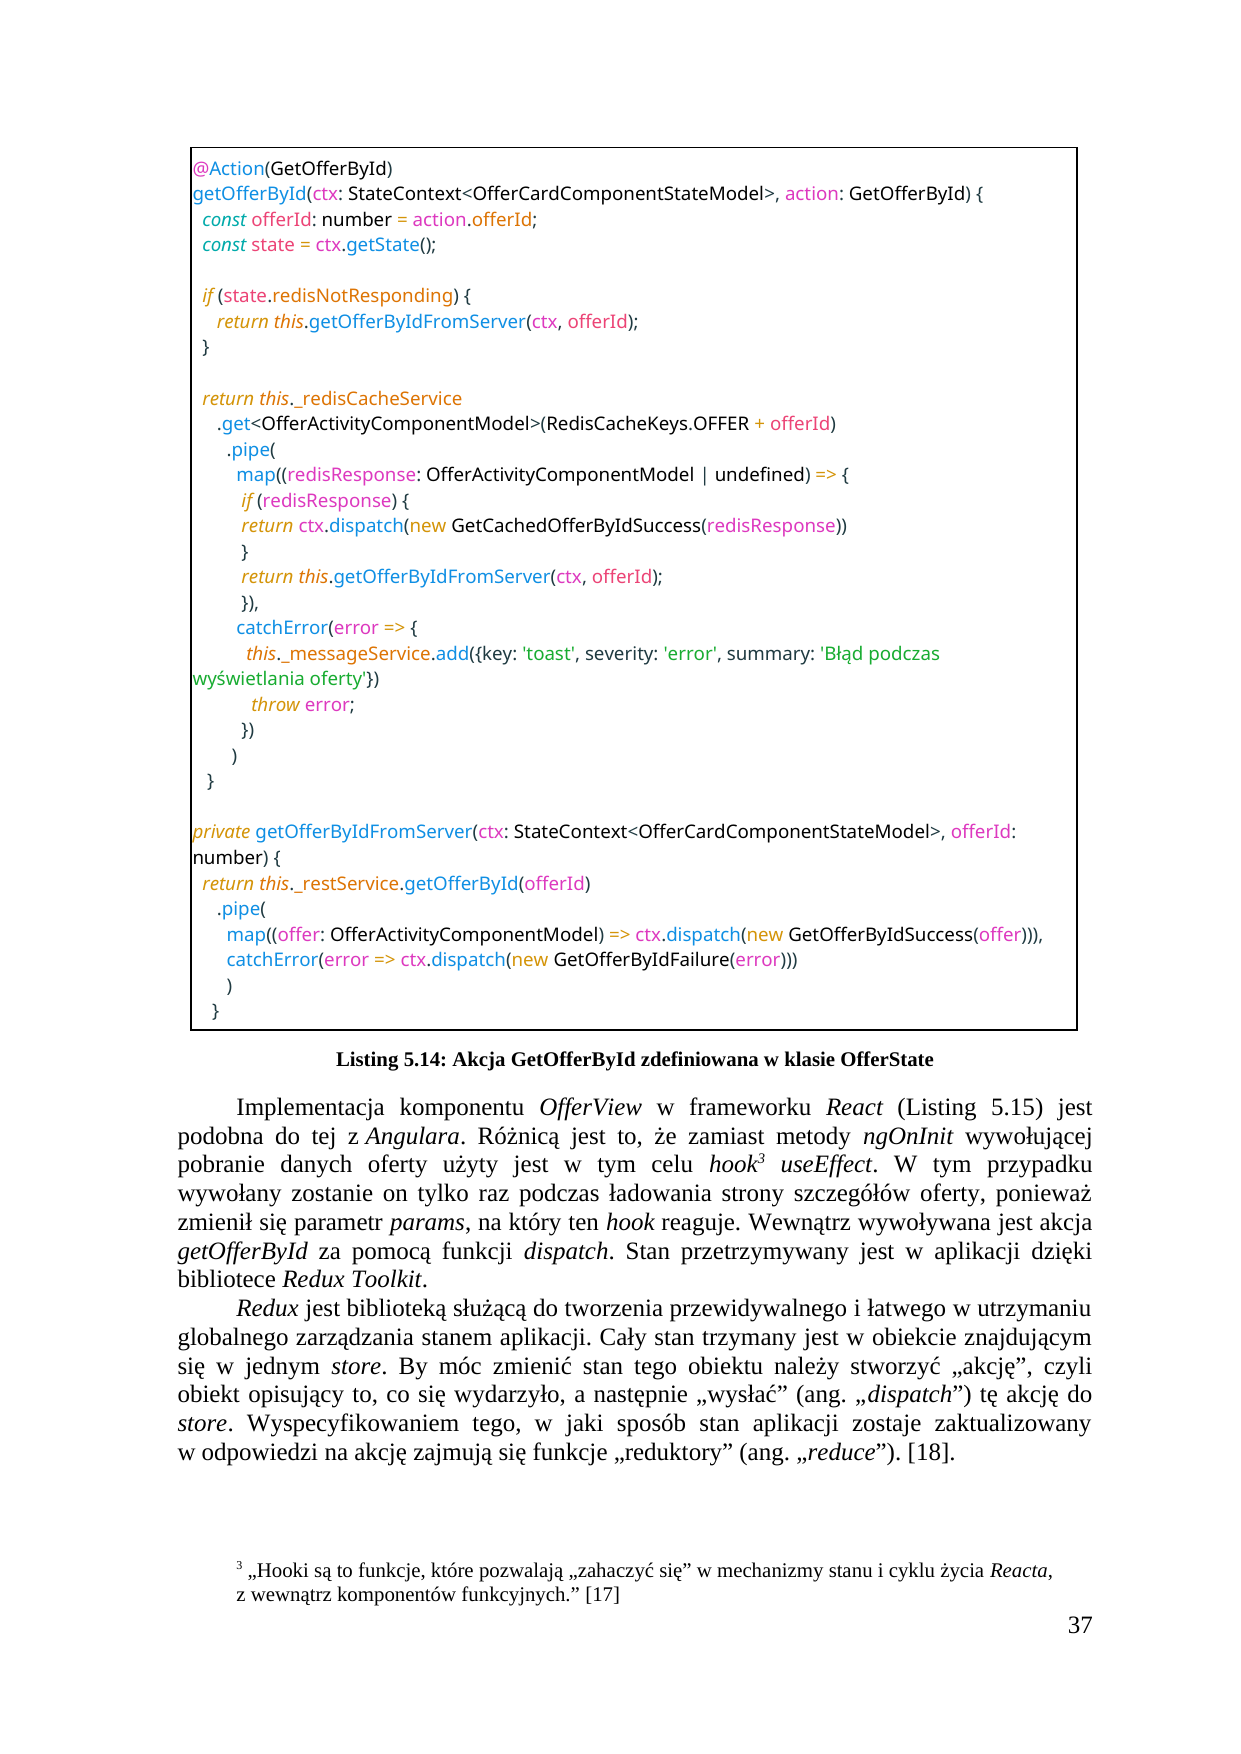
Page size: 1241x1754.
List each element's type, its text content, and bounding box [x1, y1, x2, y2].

text Redux jest biblioteką służącą do tworzenia przewidywalnego i łatwego w utrzymaniu globalnego zarządzania stanem aplikacji. Cały stan trzymany jest w obiekcie znajdującym się w jednym store. By móc zmienić stan tego obiektu należy stworzyć „akcję”, czyli obiekt opisujący to, co się wydarzyło, a następnie „wysłać” (ang. „dispatch”) tę akcję do store. Wyspecyfikowaniem tego, w jaki sposób stan aplikacji zostaje zaktualizowany w odpowiedzi na akcję zajmują się funkcje „reduktory” (ang. „reduce”). [18]. [177, 1293, 1092, 1466]
text Implementacja komponentu OfferView w frameworku React (Listing 5.15) jest podobna do tej z Angulara. Różnicą jest to, że zamiast metody ngOnInit wywołującej pobranie danych oferty użyty jest w tym celu hook useEffect. W tym przypadku wywołany zostanie on tylko raz podczas ładowania strony szczegółów oferty, ponieważ zmienił się parametr params, na który ten hook reaguje. Wewnątrz wywoływana jest akcja getOfferById za pomocą funkcji dispatch. Stan przetrzymywany jest w aplikacji dzięki bibliotece Redux Toolkit. [177, 1092, 1092, 1293]
text Listing 5.14: Akcja GetOfferById zdefiniowana w klasie OfferState [177, 1047, 1092, 1071]
